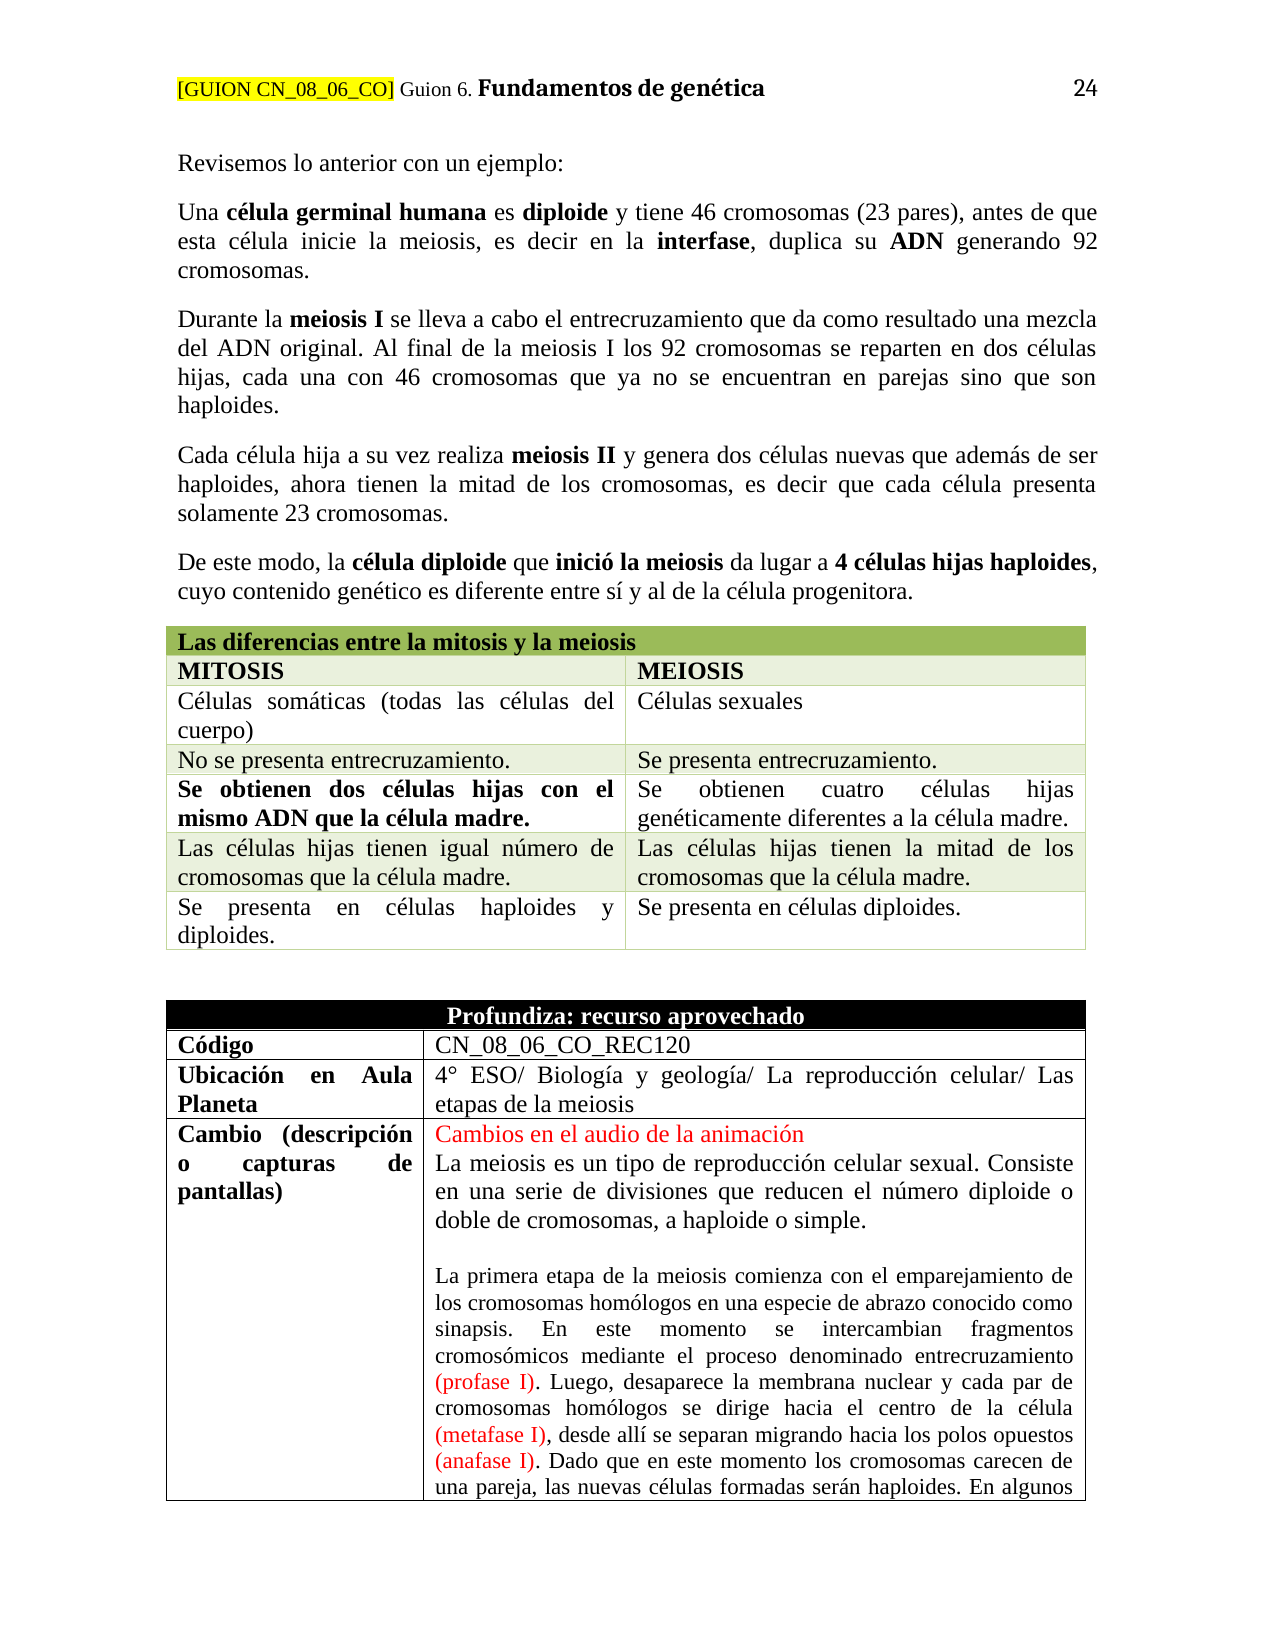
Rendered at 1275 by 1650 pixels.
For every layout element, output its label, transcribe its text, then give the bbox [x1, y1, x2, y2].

table_cell CN_08_06_CO_REC120 [424, 1031, 1085, 1059]
table_cell Código [167, 1031, 423, 1059]
table_cell Ubicación en Aula Planeta [167, 1060, 423, 1118]
table_cell Se obtienen cuatro células hijas genéticamente diferentes a la célula madre. [626, 775, 1085, 832]
table_cell Se presenta en células haploides y diploides. [167, 892, 625, 949]
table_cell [167, 1119, 423, 1500]
text Cada célula hija a su vez realiza meiosis II y genera dos células nuevas que además de ser haploides, ahora tienen la mitad de los cromosomas, es decir que cada célula presenta solamente 23 cromosomas. [177, 440, 1098, 526]
table_cell 4° ESO/ Biología y geología/ La reproducción celular/ Las etapas de la meiosis [424, 1060, 1085, 1118]
text Revisemos lo anterior con un ejemplo: [177, 148, 1098, 176]
table_header Las diferencias entre la mitosis y la meiosis [167, 627, 1085, 655]
table_cell Células sexuales [626, 686, 1085, 744]
table_cell Se presenta entrecruzamiento. [626, 745, 1085, 773]
text Una célula germinal humana es diploide y tiene 46 cromosomas (23 pares), antes de que esta célula inicie la meiosis, es decir en la interfase, duplica su ADN generando 92 cromosomas. [177, 197, 1098, 283]
table_cell Se presenta en células diploides. [626, 892, 1085, 949]
text De este modo, la célula diploide que inició la meiosis da lugar a 4 células hijas haploides, cuyo contenido genético es diferente entre sí y al de la célula progenitora. [177, 547, 1098, 605]
table_cell Las células hijas tienen la mitad de los cromosomas que la célula madre. [626, 833, 1085, 891]
table_cell No se presenta entrecruzamiento. [167, 745, 625, 773]
table_cell MEIOSIS [626, 656, 1085, 685]
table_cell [424, 1119, 1085, 1500]
table_cell Se obtienen dos células hijas con el mismo ADN que la célula madre. [167, 775, 625, 832]
table_cell Células somáticas (todas las células del cuerpo) [167, 686, 625, 744]
table_header Profundiza: recurso aprovechado [167, 1001, 1085, 1029]
table_cell MITOSIS [167, 656, 625, 685]
table_cell Las células hijas tienen igual número de cromosomas que la célula madre. [167, 833, 625, 891]
text Durante la meiosis I se lleva a cabo el entrecruzamiento que da como resultado una mezcla del ADN original. Al final de la meiosis I los 92 cromosomas se reparten en dos células hijas, cada una con 46 cromosomas que ya no se encuentran en parejas sino que son haploides. [177, 304, 1098, 419]
